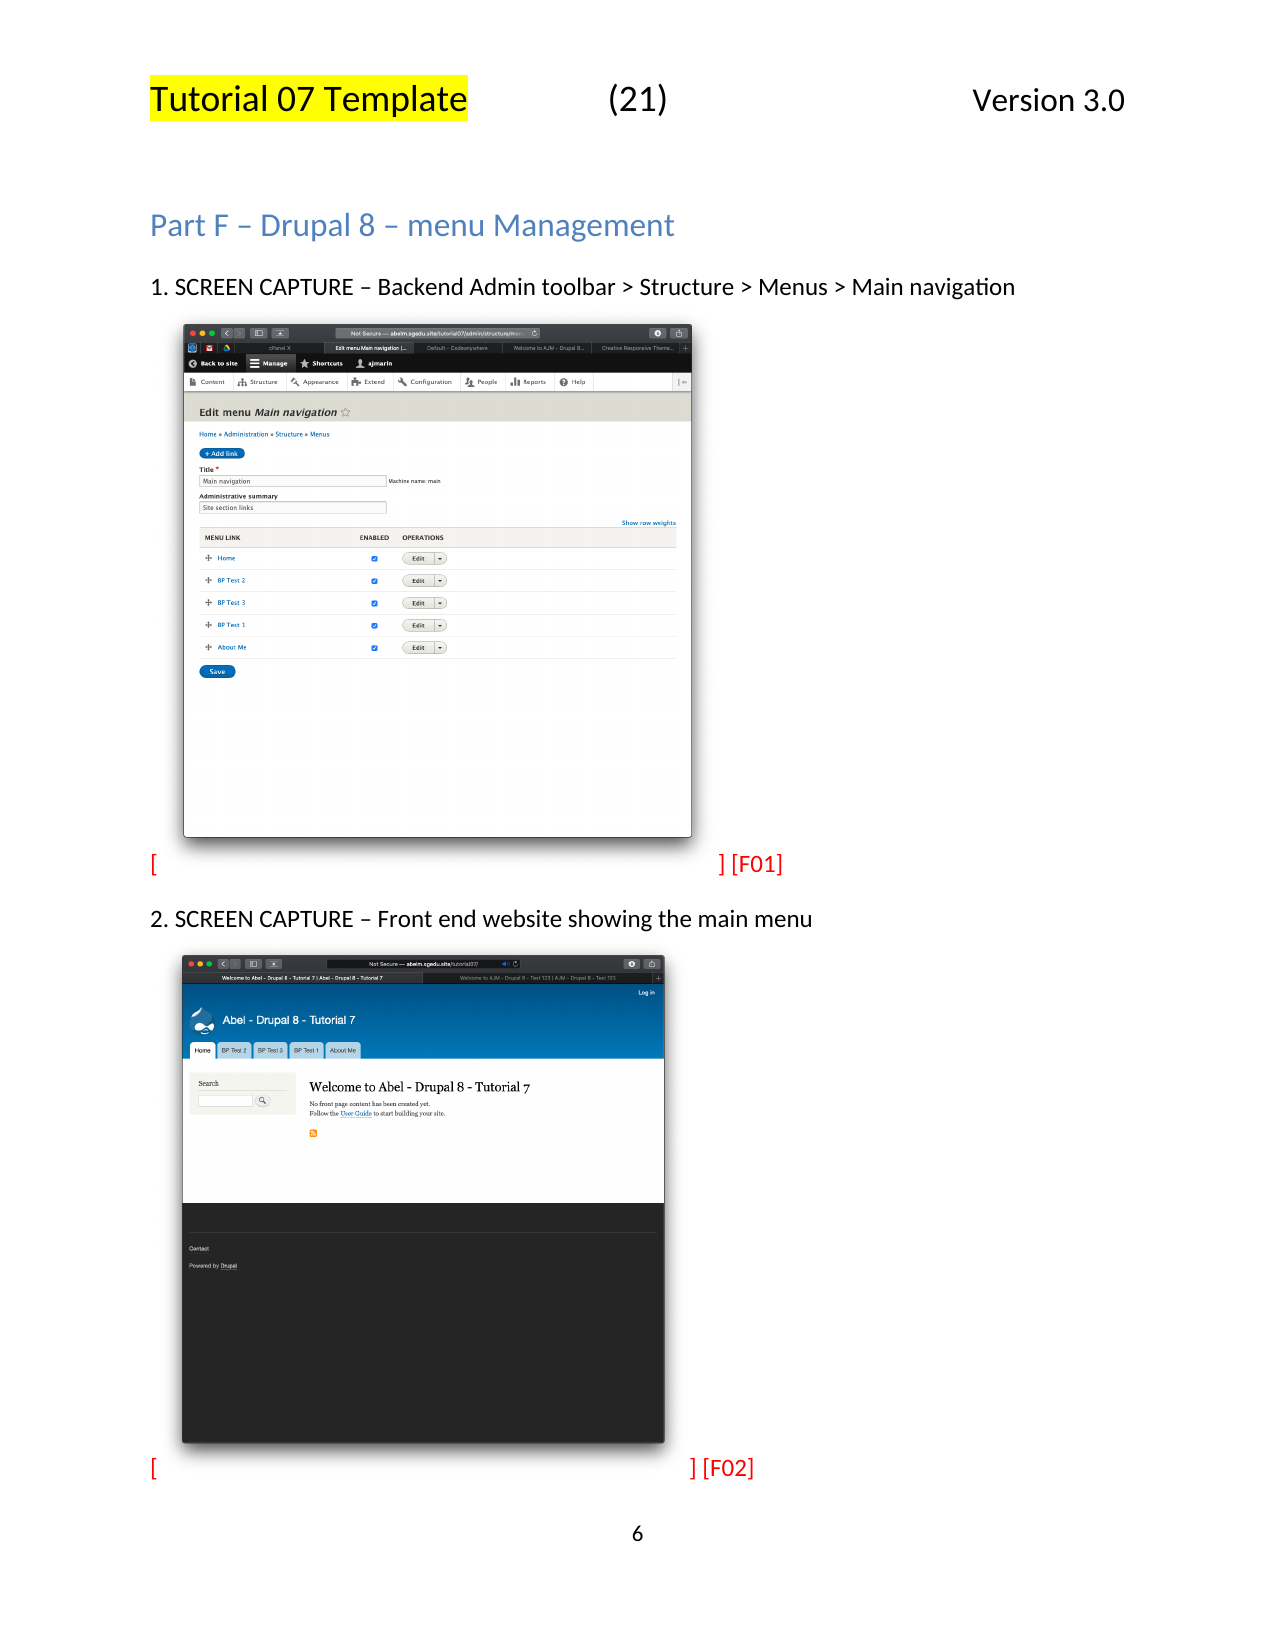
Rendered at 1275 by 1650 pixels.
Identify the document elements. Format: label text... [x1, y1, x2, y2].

picture [157, 938, 689, 1476]
picture [157, 306, 718, 872]
text Part F – Drupal 8 – menu Management [150, 204, 1125, 244]
